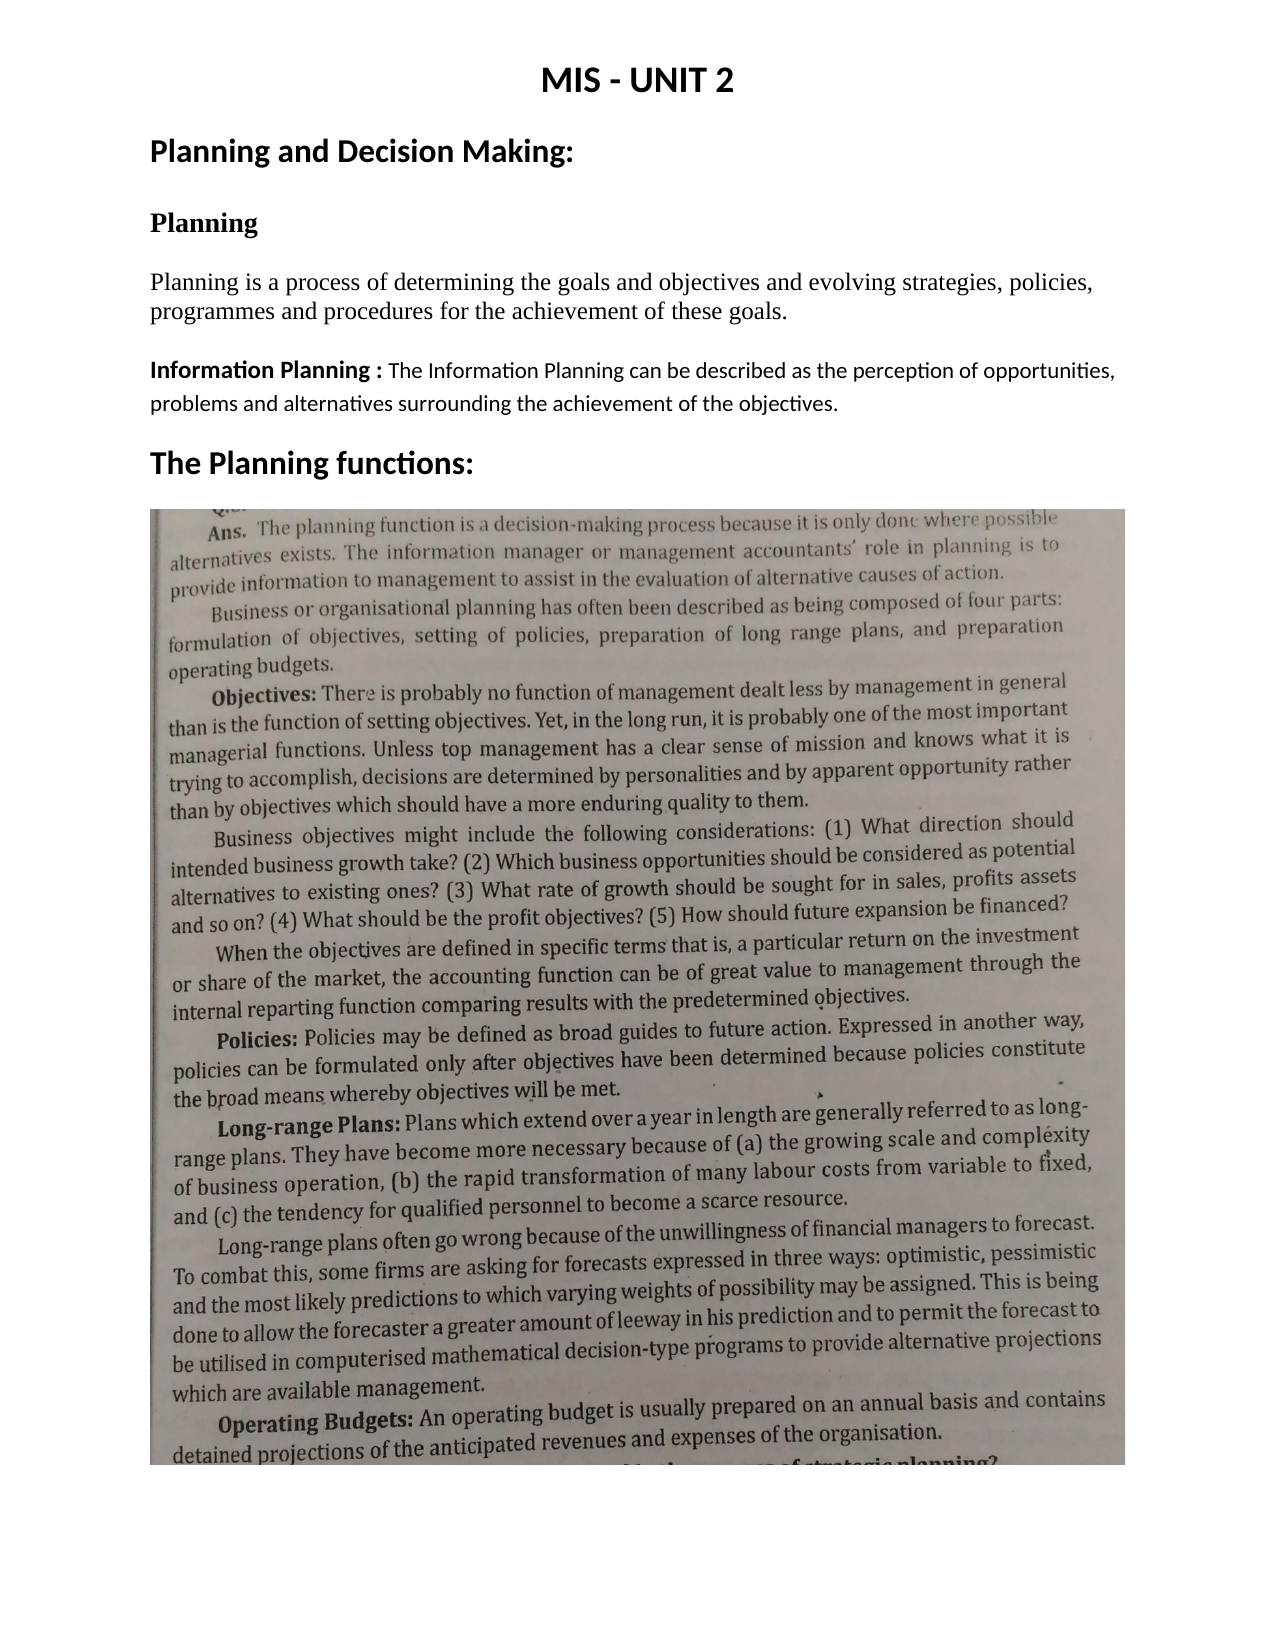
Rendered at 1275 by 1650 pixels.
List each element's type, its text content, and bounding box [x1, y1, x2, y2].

text Information Planning : The Information Planning can be described as the perception of opportunities, problems and alternatives surrounding the achievement of the objectives. [150, 354, 1125, 417]
picture [150, 509, 1125, 1465]
text Planning is a process of determining the goals and objectives and evolving strategies, policies, programmes and procedures for the achievement of these goals. [150, 267, 1125, 325]
text The Planning functions: [150, 442, 1125, 482]
text Planning [150, 206, 1125, 238]
text Planning and Decision Making: [150, 130, 1125, 171]
text MIS - UNIT 2 [150, 56, 1125, 102]
